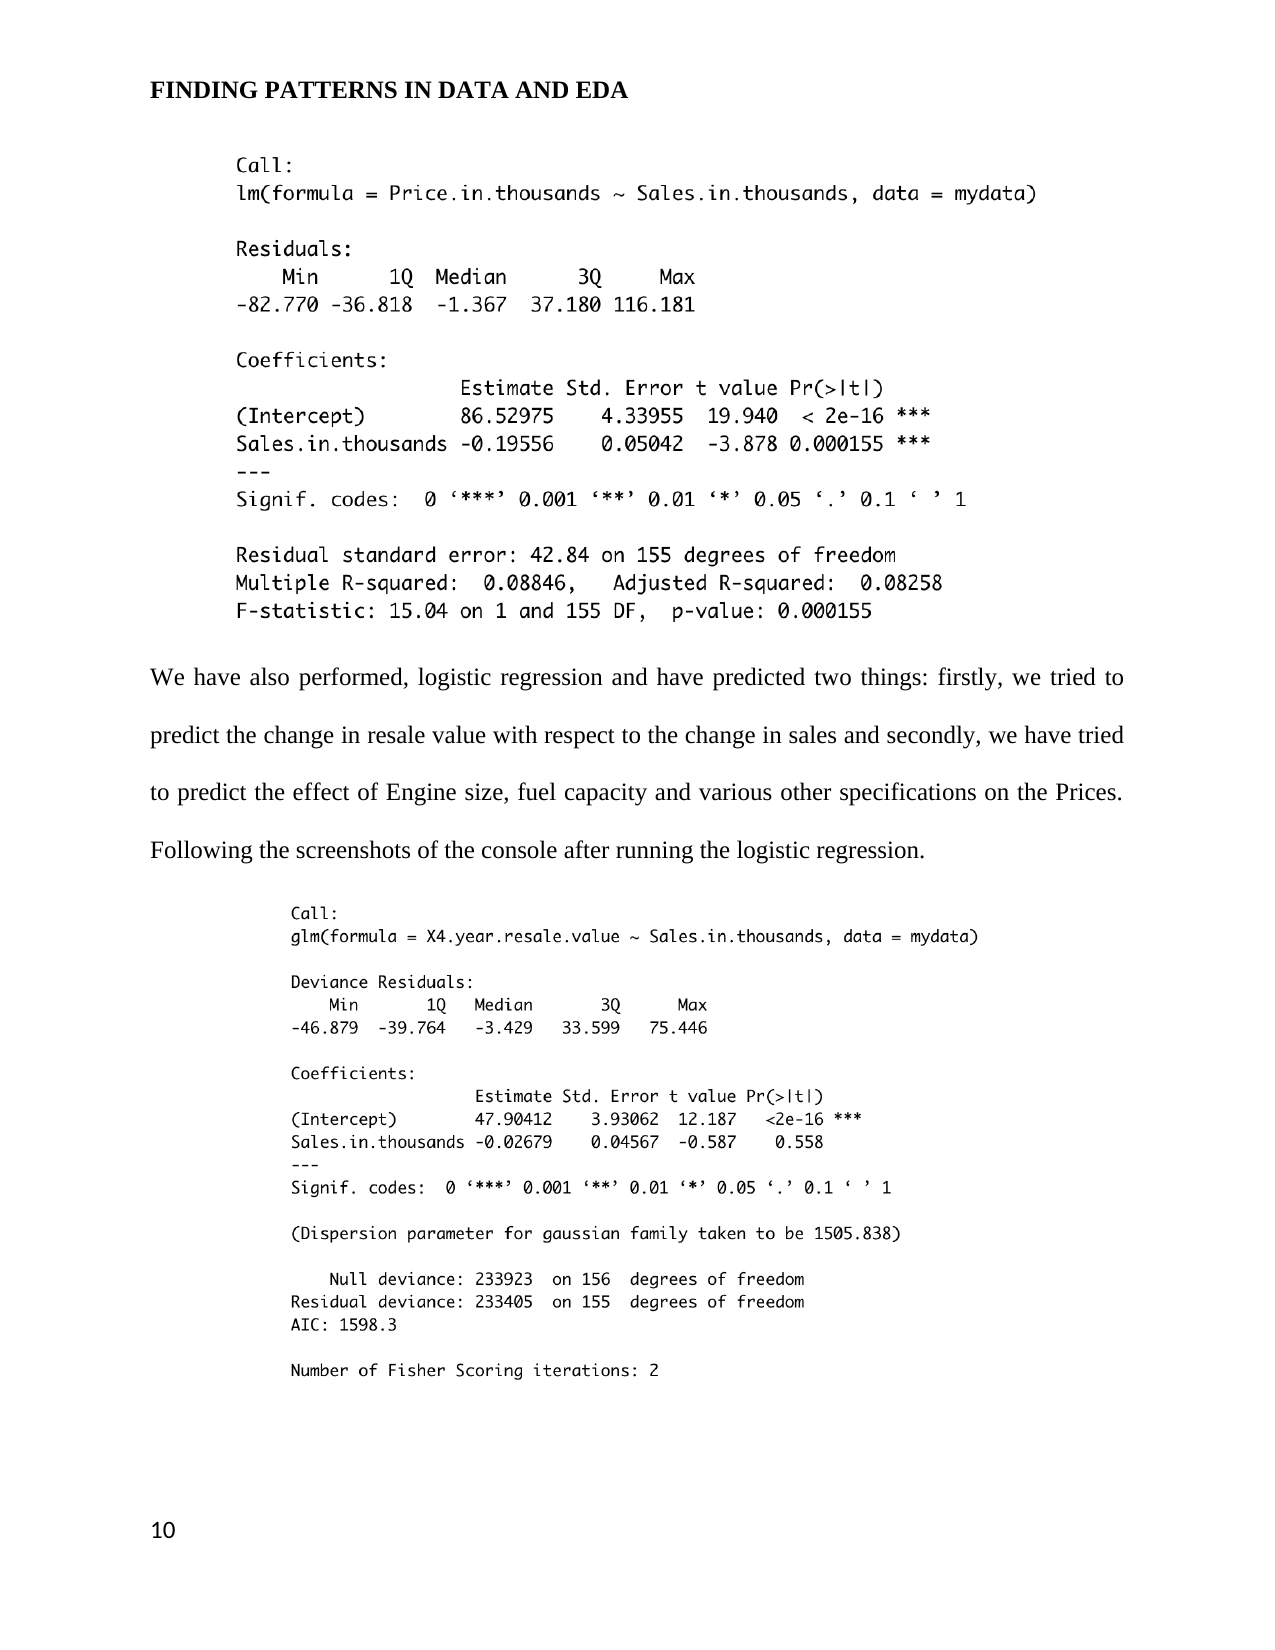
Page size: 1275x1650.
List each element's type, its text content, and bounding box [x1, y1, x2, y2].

picture [286, 892, 990, 1396]
text We have also performed, logistic regression and have predicted two things: firstly, we tried to predict the change in resale value with respect to the change in sales and secondly, we have tried to predict the effect of Engine size, fuel capacity and various other specifications on the Prices. Following the screenshots of the console after running the logistic regression. [150, 662, 1125, 864]
picture [229, 150, 1047, 632]
